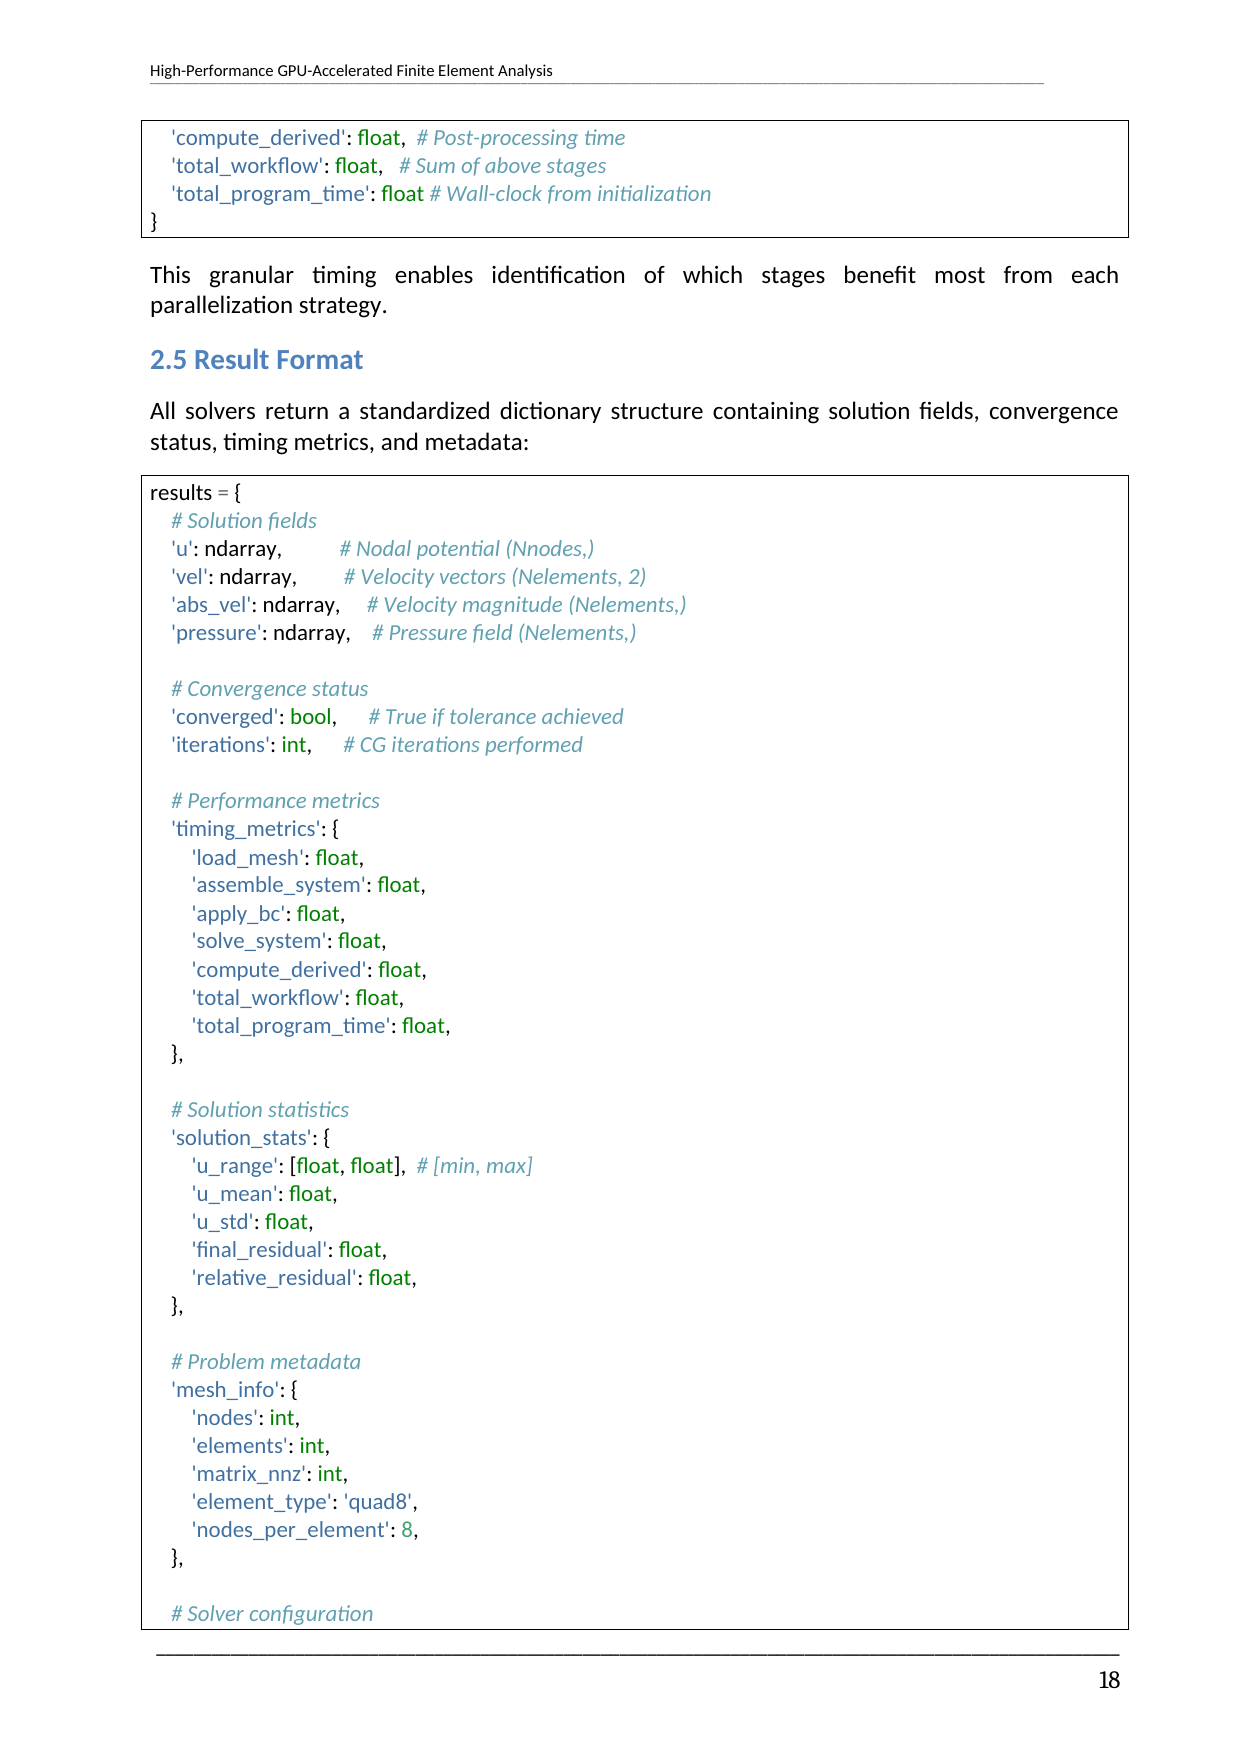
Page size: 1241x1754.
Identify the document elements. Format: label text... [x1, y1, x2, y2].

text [142, 476, 1128, 1629]
subtitle 2.5 Result Format [150, 341, 1120, 377]
text This granular timing enables identification of which stages benefit most from each parallelization strategy. [150, 259, 1120, 320]
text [142, 121, 1128, 237]
text All solvers return a standardized dictionary structure containing solution fields, convergence status, timing metrics, and metadata: [150, 395, 1120, 456]
